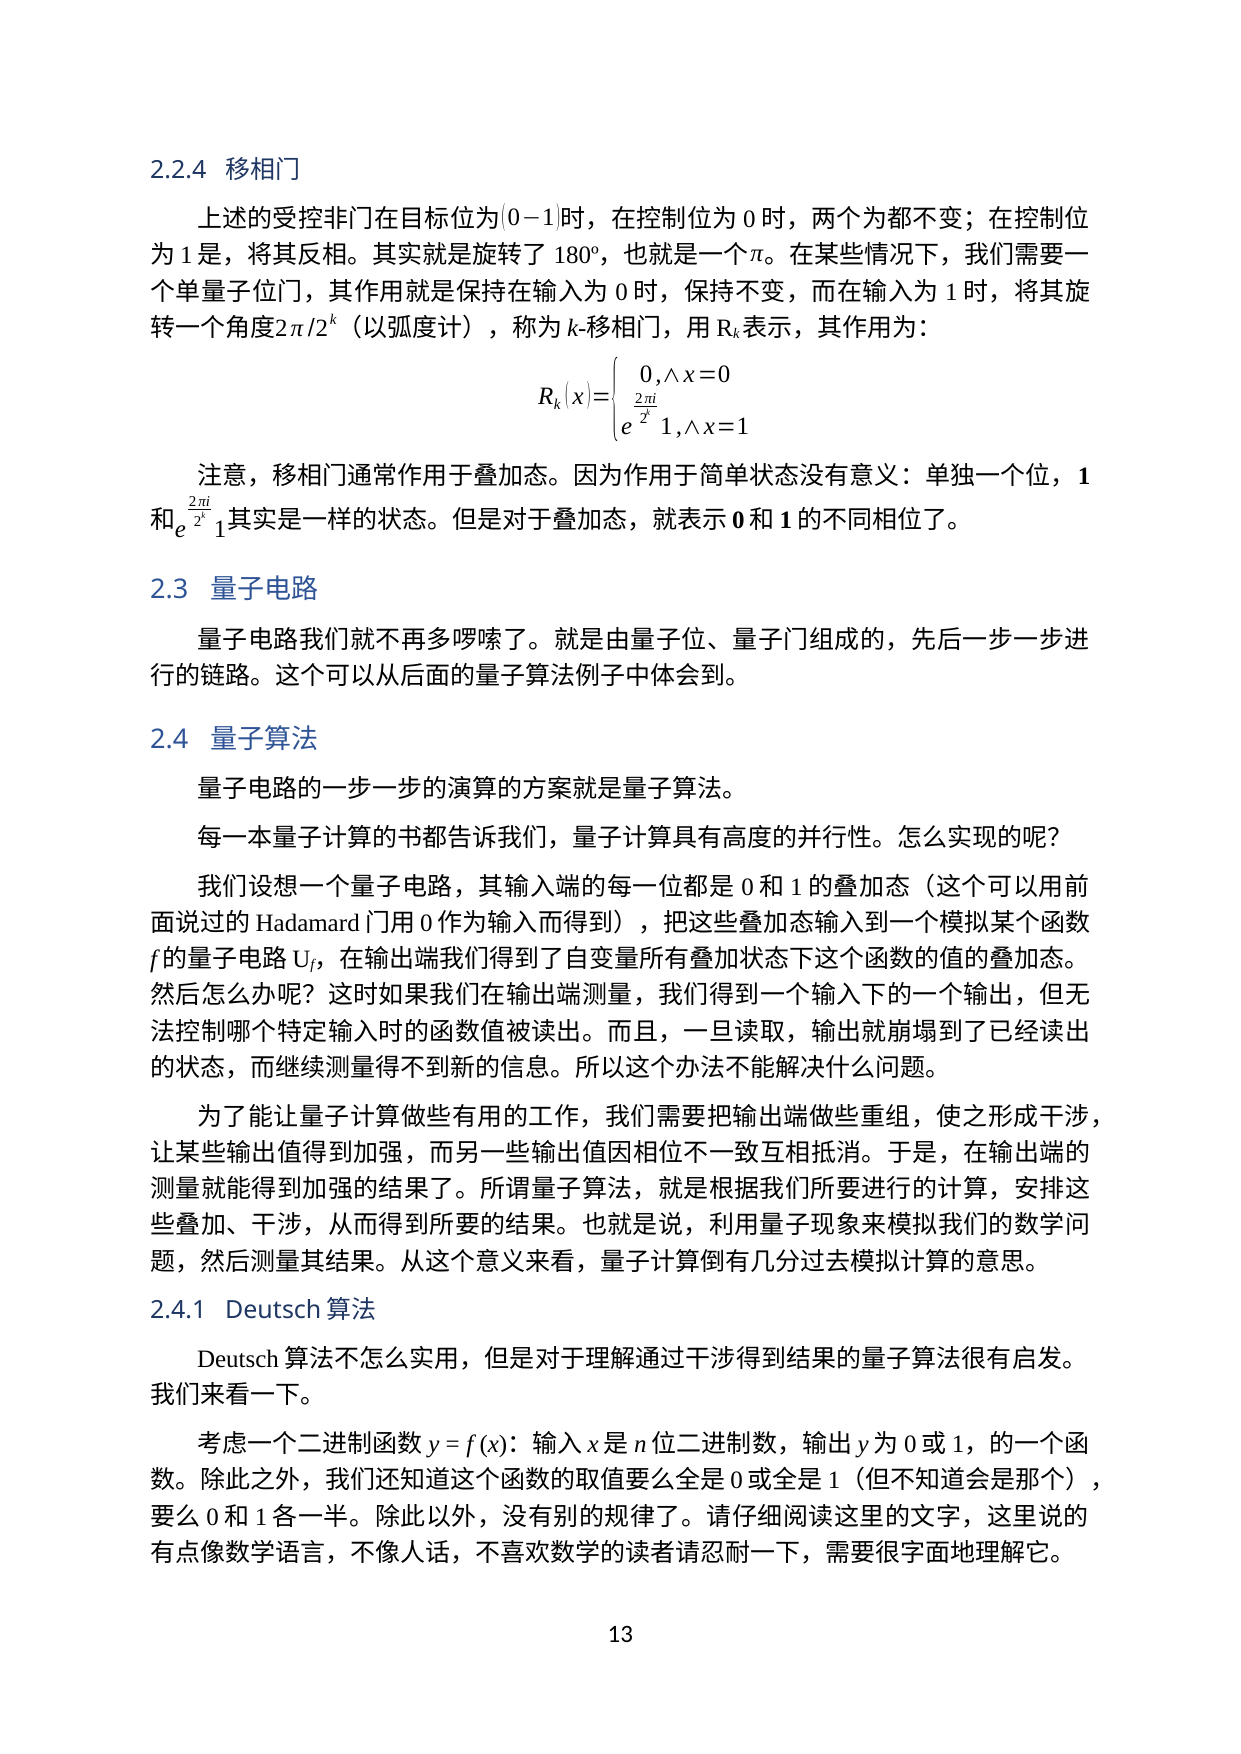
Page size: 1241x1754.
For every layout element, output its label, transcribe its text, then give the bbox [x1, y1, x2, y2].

subtitle 移相门 [150, 150, 1090, 186]
text 注意，移相门通常作用于叠加态。因为作用于简单状态没有意义：单独一个位，1和其实是一样的状态。但是对于叠加态，就表示0和1的不同相位了。 [150, 456, 1090, 542]
subtitle Deutsch算法 [150, 1290, 1090, 1326]
text 上述的受控非门在目标位为时，在控制位为0时，两个为都不变；在控制位为1是，将其反相。其实就是旋转了180º，也就是一个。在某些情况下，我们需要一个单量子位门，其作用就是保持在输入为0时，保持不变，而在输入为1时，将其旋转一个角度（以弧度计），称为k-移相门，用Rk表示，其作用为： [150, 199, 1090, 344]
text 考虑一个二进制函数y = f (x)：输入x是n位二进制数，输出y为0或1，的一个函数。除此之外，我们还知道这个函数的取值要么全是0或全是1（但不知道会是那个），要么0和1各一半。除此以外，没有别的规律了。请仔细阅读这里的文字，这里说的有点像数学语言，不像人话，不喜欢数学的读者请忍耐一下，需要很字面地理解它。 [150, 1423, 1090, 1568]
subtitle 量子算法 [150, 717, 1090, 756]
text 量子电路的一步一步的演算的方案就是量子算法。 [150, 768, 1090, 805]
text 每一本量子计算的书都告诉我们，量子计算具有高度的并行性。怎么实现的呢？ [150, 817, 1090, 853]
text Deutsch算法不怎么实用，但是对于理解通过干涉得到结果的量子算法很有启发。我们来看一下。 [150, 1338, 1090, 1411]
text 量子电路我们就不再多啰嗦了。就是由量子位、量子门组成的，先后一步一步进行的链路。这个可以从后面的量子算法例子中体会到。 [150, 619, 1090, 692]
text 我们设想一个量子电路，其输入端的每一位都是0和1的叠加态（这个可以用前面说过的Hadamard门用0作为输入而得到），把这些叠加态输入到一个模拟某个函数f的量子电路Uf，在输出端我们得到了自变量所有叠加状态下这个函数的值的叠加态。然后怎么办呢？这时如果我们在输出端测量，我们得到一个输入下的一个输出，但无法控制哪个特定输入时的函数值被读出。而且，一旦读取，输出就崩塌到了已经读出的状态，而继续测量得不到新的信息。所以这个办法不能解决什么问题。 [150, 866, 1090, 1083]
subtitle 量子电路 [150, 567, 1090, 607]
text 为了能让量子计算做些有用的工作，我们需要把输出端做些重组，使之形成干涉，让某些输出值得到加强，而另一些输出值因相位不一致互相抵消。于是，在输出端的测量就能得到加强的结果了。所谓量子算法，就是根据我们所要进行的计算，安排这些叠加、干涉，从而得到所要的结果。也就是说，利用量子现象来模拟我们的数学问题，然后测量其结果。从这个意义来看，量子计算倒有几分过去模拟计算的意思。 [150, 1096, 1090, 1277]
